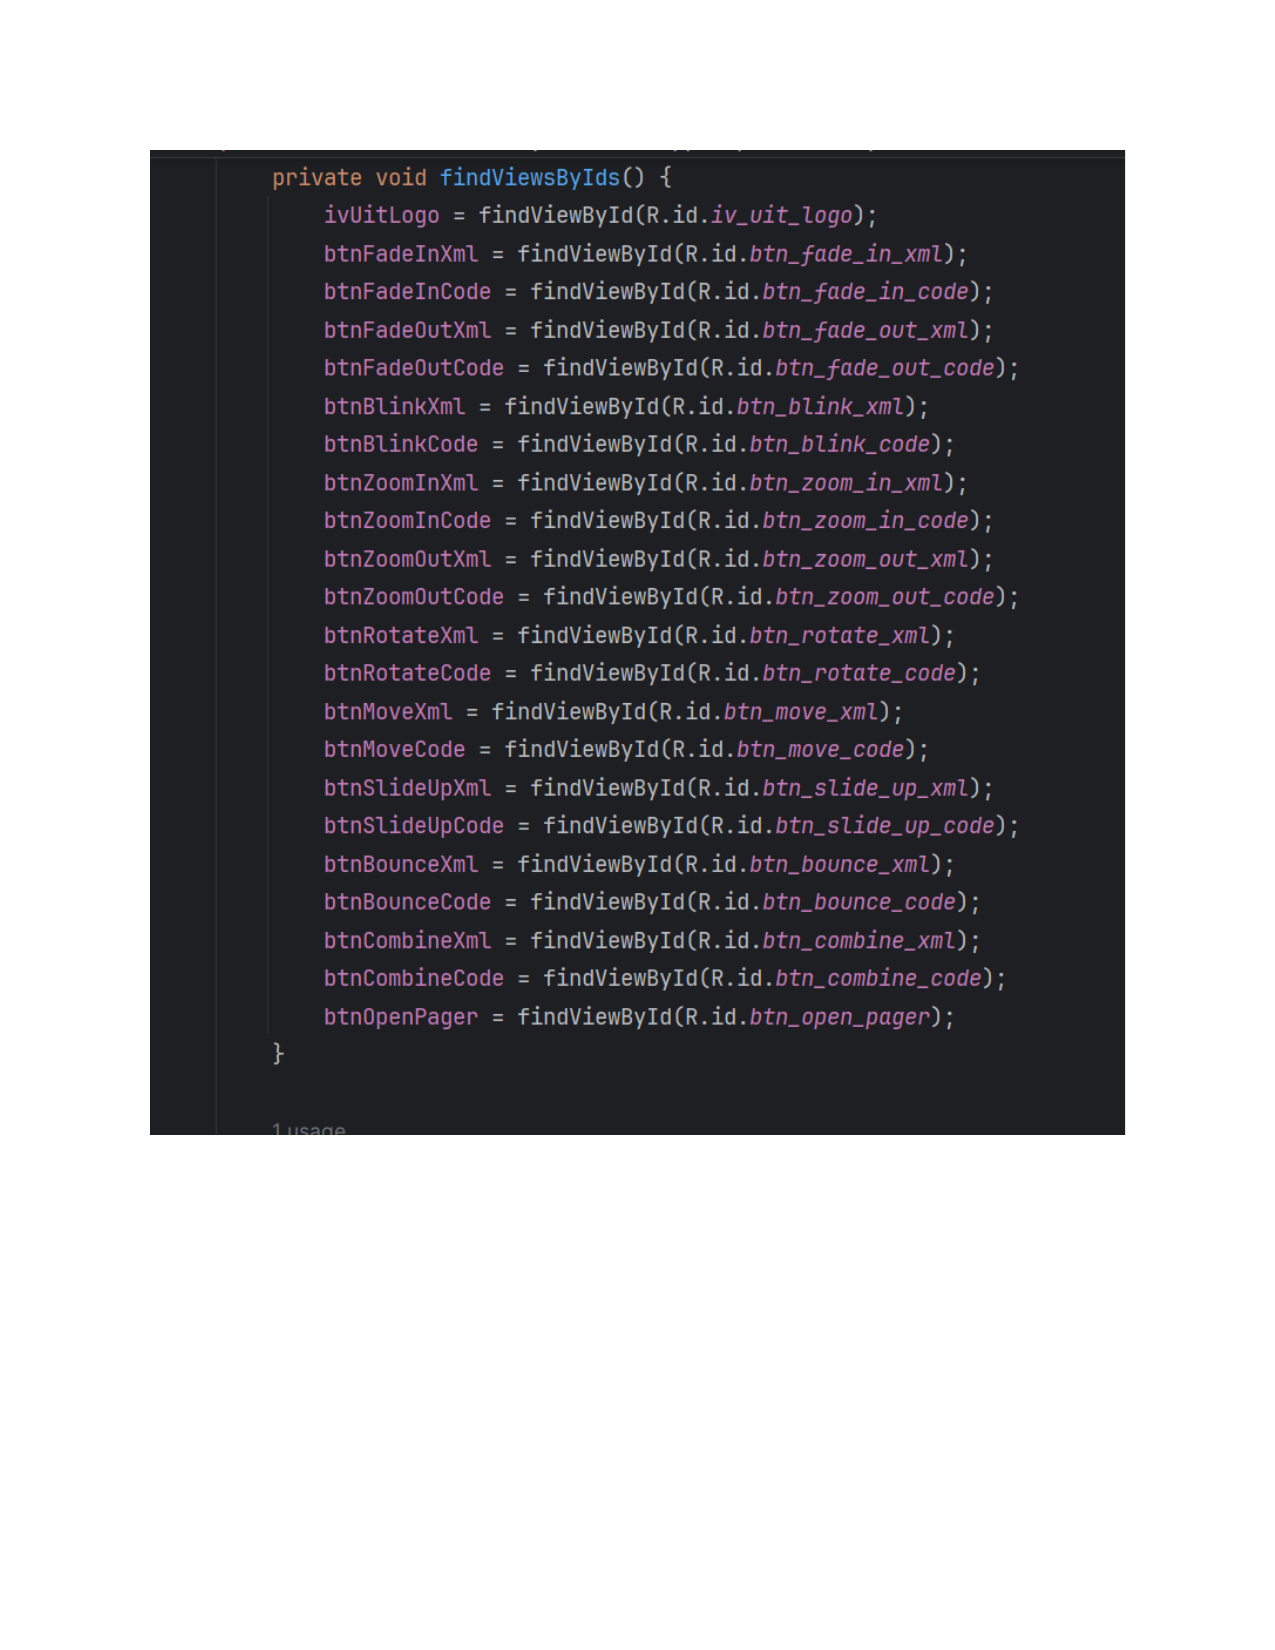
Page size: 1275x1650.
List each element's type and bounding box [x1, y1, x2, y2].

picture [150, 150, 1125, 1135]
